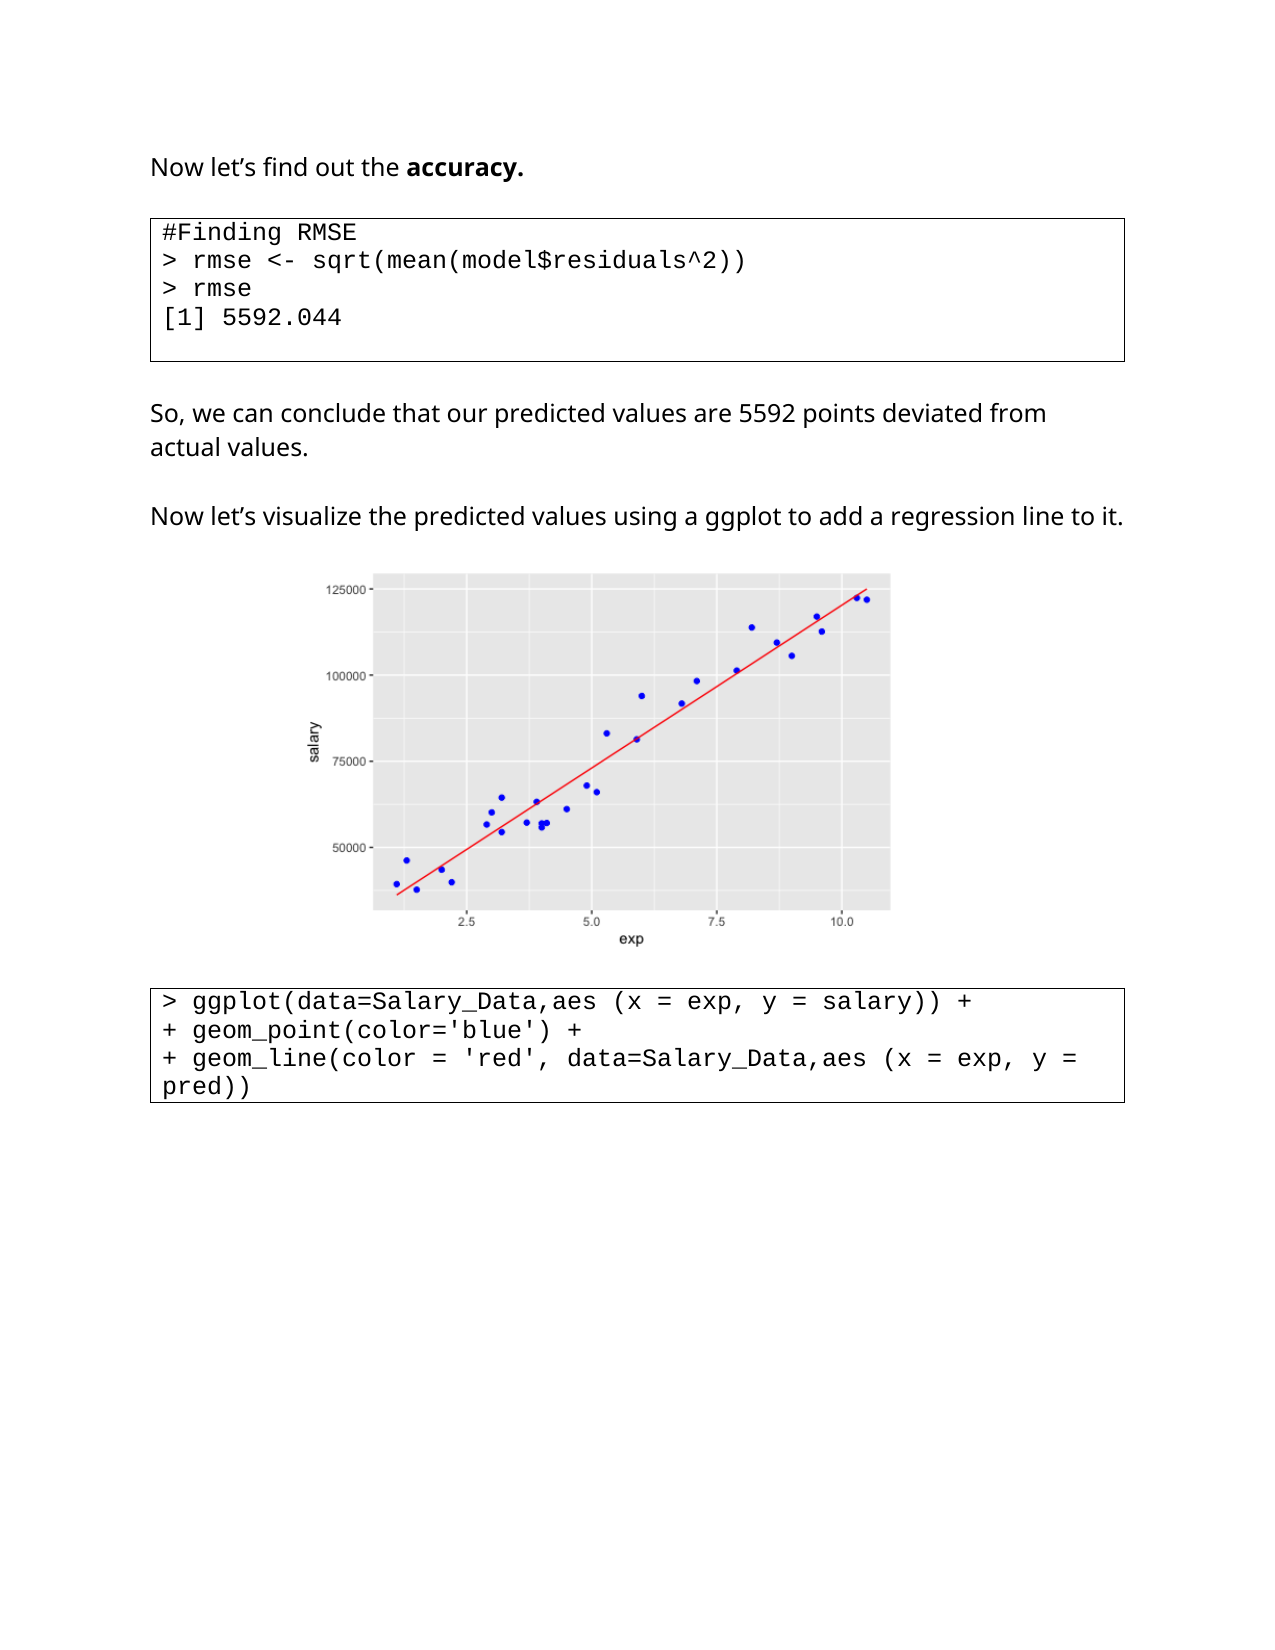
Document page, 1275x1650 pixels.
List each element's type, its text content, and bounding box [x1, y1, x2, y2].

table_header > ggplot(data=Salary_Data,aes (x = exp, y = salary)) + + geom_point(color='blue') + + geom_line(color = 'red', data=Salary_Data,aes (x = exp, y = pred)) [151, 989, 1124, 1102]
table_header #Finding RMSE > rmse <- sqrt(mean(model$residuals^2)) > rmse [1] 5592.044 [151, 219, 1124, 361]
picture [300, 566, 898, 954]
text Now let’s visualize the predicted values using a ggplot to add a regression line to it. [150, 498, 1125, 532]
text Now let’s find out the accuracy. [150, 150, 1125, 184]
text So, we can conclude that our predicted values are 5592 points deviated from actual values. [150, 396, 1125, 464]
